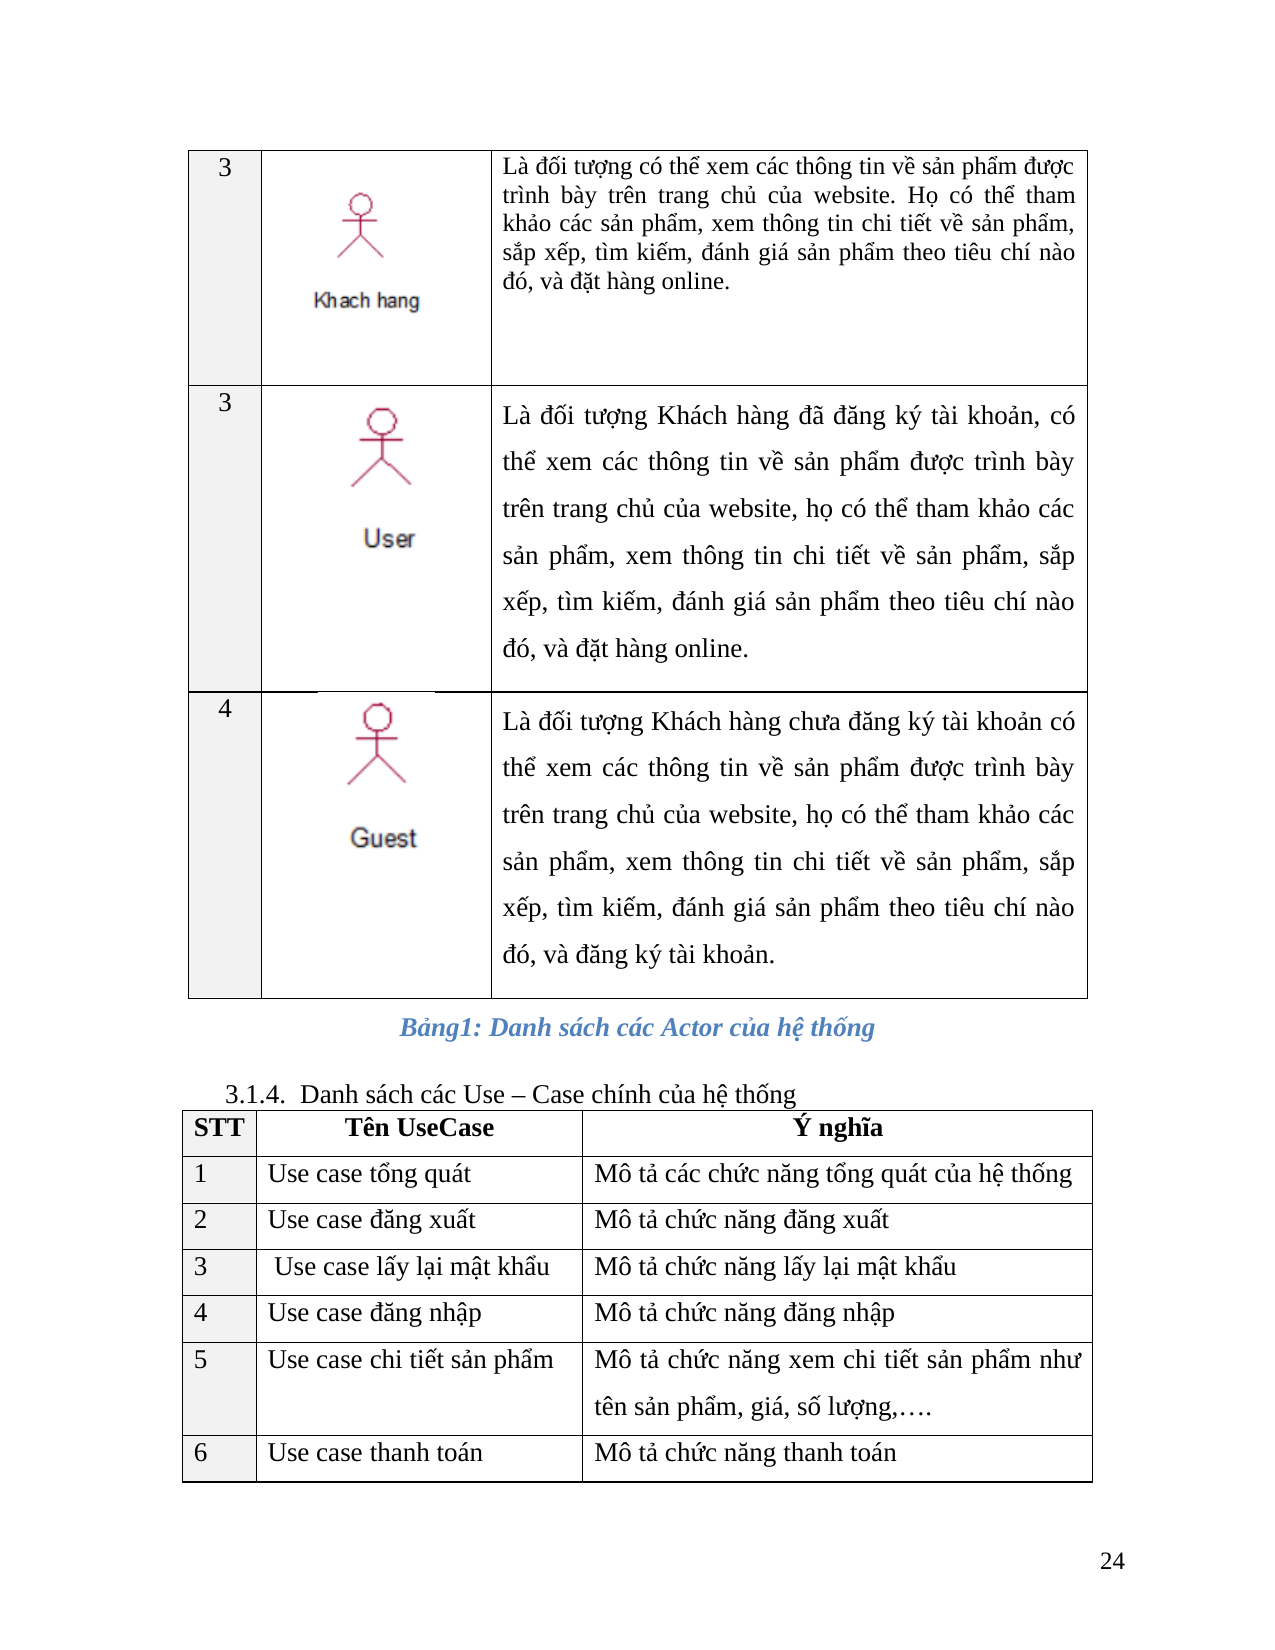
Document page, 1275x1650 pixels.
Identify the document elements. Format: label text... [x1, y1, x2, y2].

table_cell [262, 693, 491, 997]
table_cell [262, 151, 491, 385]
table_cell Use case thanh toán [257, 1436, 582, 1481]
subtitle Danh sách các Use – Case chính của hệ thống [225, 1078, 1125, 1109]
table_cell 4 [183, 1296, 256, 1342]
table_cell Use case tổng quát [257, 1157, 582, 1202]
picture [323, 386, 430, 581]
table_cell Use case chi tiết sản phẩm [257, 1343, 582, 1435]
table_cell Use case đăng nhập [257, 1296, 582, 1342]
table_cell 4 [189, 693, 261, 997]
table_cell 3 [189, 386, 261, 691]
picture [287, 151, 466, 371]
table_cell Mô tả các chức năng tổng quát của hệ thống [583, 1157, 1092, 1202]
table_header Ý nghĩa [583, 1111, 1092, 1156]
table_cell Là đối tượng Khách hàng đã đăng ký tài khoản, có thể xem các thông tin về sản phẩm được trình bày trên trang chủ của website, họ có thể tham khảo các sản phẩm, xem thông tin chi tiết về sản phẩm, sắp xếp, tìm kiếm, đánh giá sản phẩm theo tiêu chí nào đó, và đặt hàng online. [492, 386, 1087, 691]
table_cell Mô tả chức năng xem chi tiết sản phẩm như tên sản phẩm, giá, số lượng,…. [583, 1343, 1092, 1435]
picture [317, 692, 435, 871]
table_cell Là đối tượng Khách hàng chưa đăng ký tài khoản có thể xem các thông tin về sản phẩm được trình bày trên trang chủ của website, họ có thể tham khảo các sản phẩm, xem thông tin chi tiết về sản phẩm, sắp xếp, tìm kiếm, đánh giá sản phẩm theo tiêu chí nào đó, và đăng ký tài khoản. [492, 693, 1087, 997]
table_cell 2 [183, 1204, 256, 1249]
table_cell [262, 386, 491, 691]
table_cell Mô tả chức năng đăng nhập [583, 1296, 1092, 1342]
table_cell 6 [183, 1436, 256, 1481]
table_cell 1 [183, 1157, 256, 1202]
table_header STT [183, 1111, 256, 1156]
table_cell Mô tả chức năng thanh toán [583, 1436, 1092, 1481]
table_cell Mô tả chức năng lấy lại mật khẩu [583, 1250, 1092, 1295]
table_cell Mô tả chức năng đăng xuất [583, 1204, 1092, 1249]
table_cell 5 [183, 1343, 256, 1435]
table_cell Use case đăng xuất [257, 1204, 582, 1249]
table_cell Là đối tượng có thể xem các thông tin về sản phẩm được trình bày trên trang chủ của website. Họ có thể tham khảo các sản phẩm, xem thông tin chi tiết về sản phẩm, sắp xếp, tìm kiếm, đánh giá sản phẩm theo tiêu chí nào đó, và đặt hàng online. [492, 151, 1087, 385]
table_cell 3 [189, 151, 261, 385]
table_cell Use case lấy lại mật khẩu [257, 1250, 582, 1295]
text Bảng1: Danh sách các Actor của hệ thống [150, 1011, 1125, 1042]
table_cell 3 [183, 1250, 256, 1295]
table_header Tên UseCase [257, 1111, 582, 1156]
